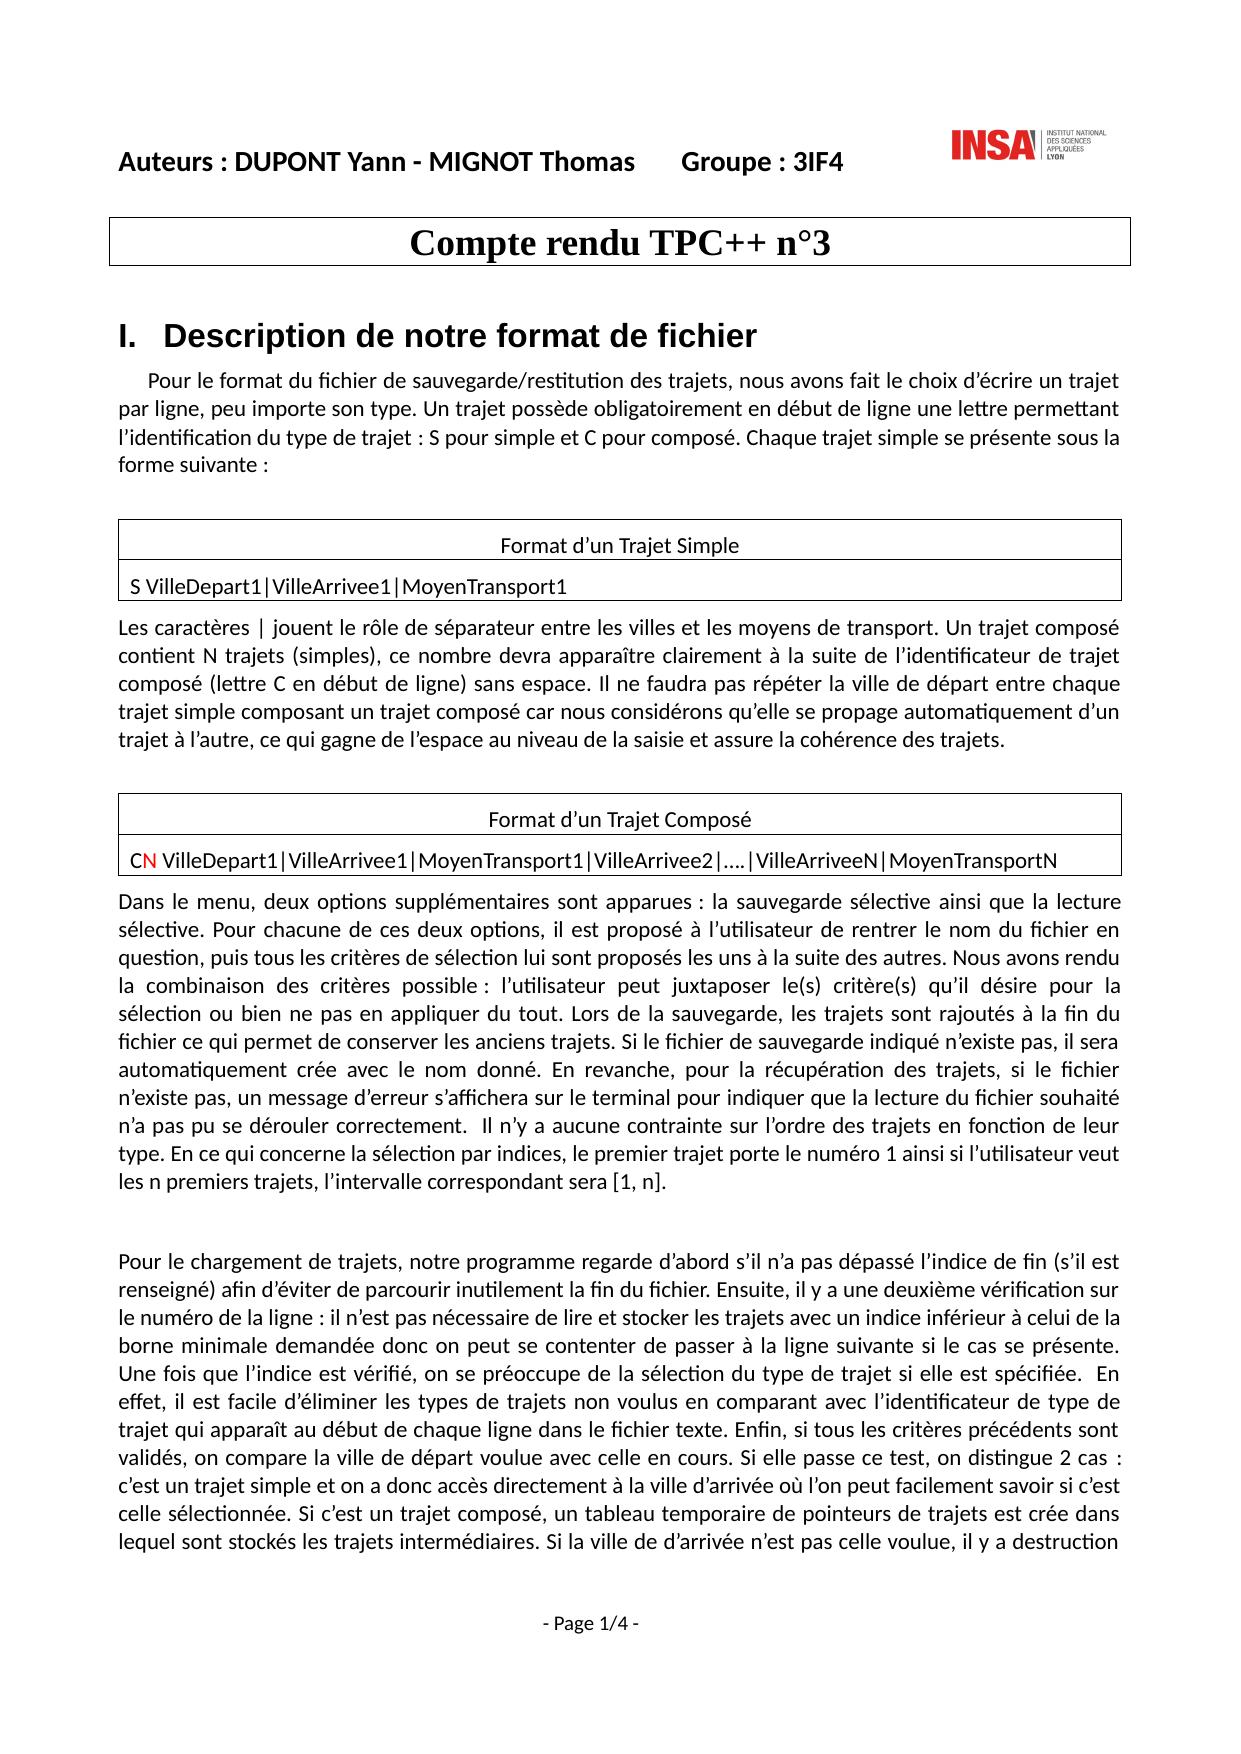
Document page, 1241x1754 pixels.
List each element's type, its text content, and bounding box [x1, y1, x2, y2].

table_cell [119, 560, 1121, 600]
table_cell [119, 835, 1121, 874]
picture [946, 118, 1112, 172]
table_header [119, 520, 1121, 559]
table_header [119, 794, 1121, 834]
